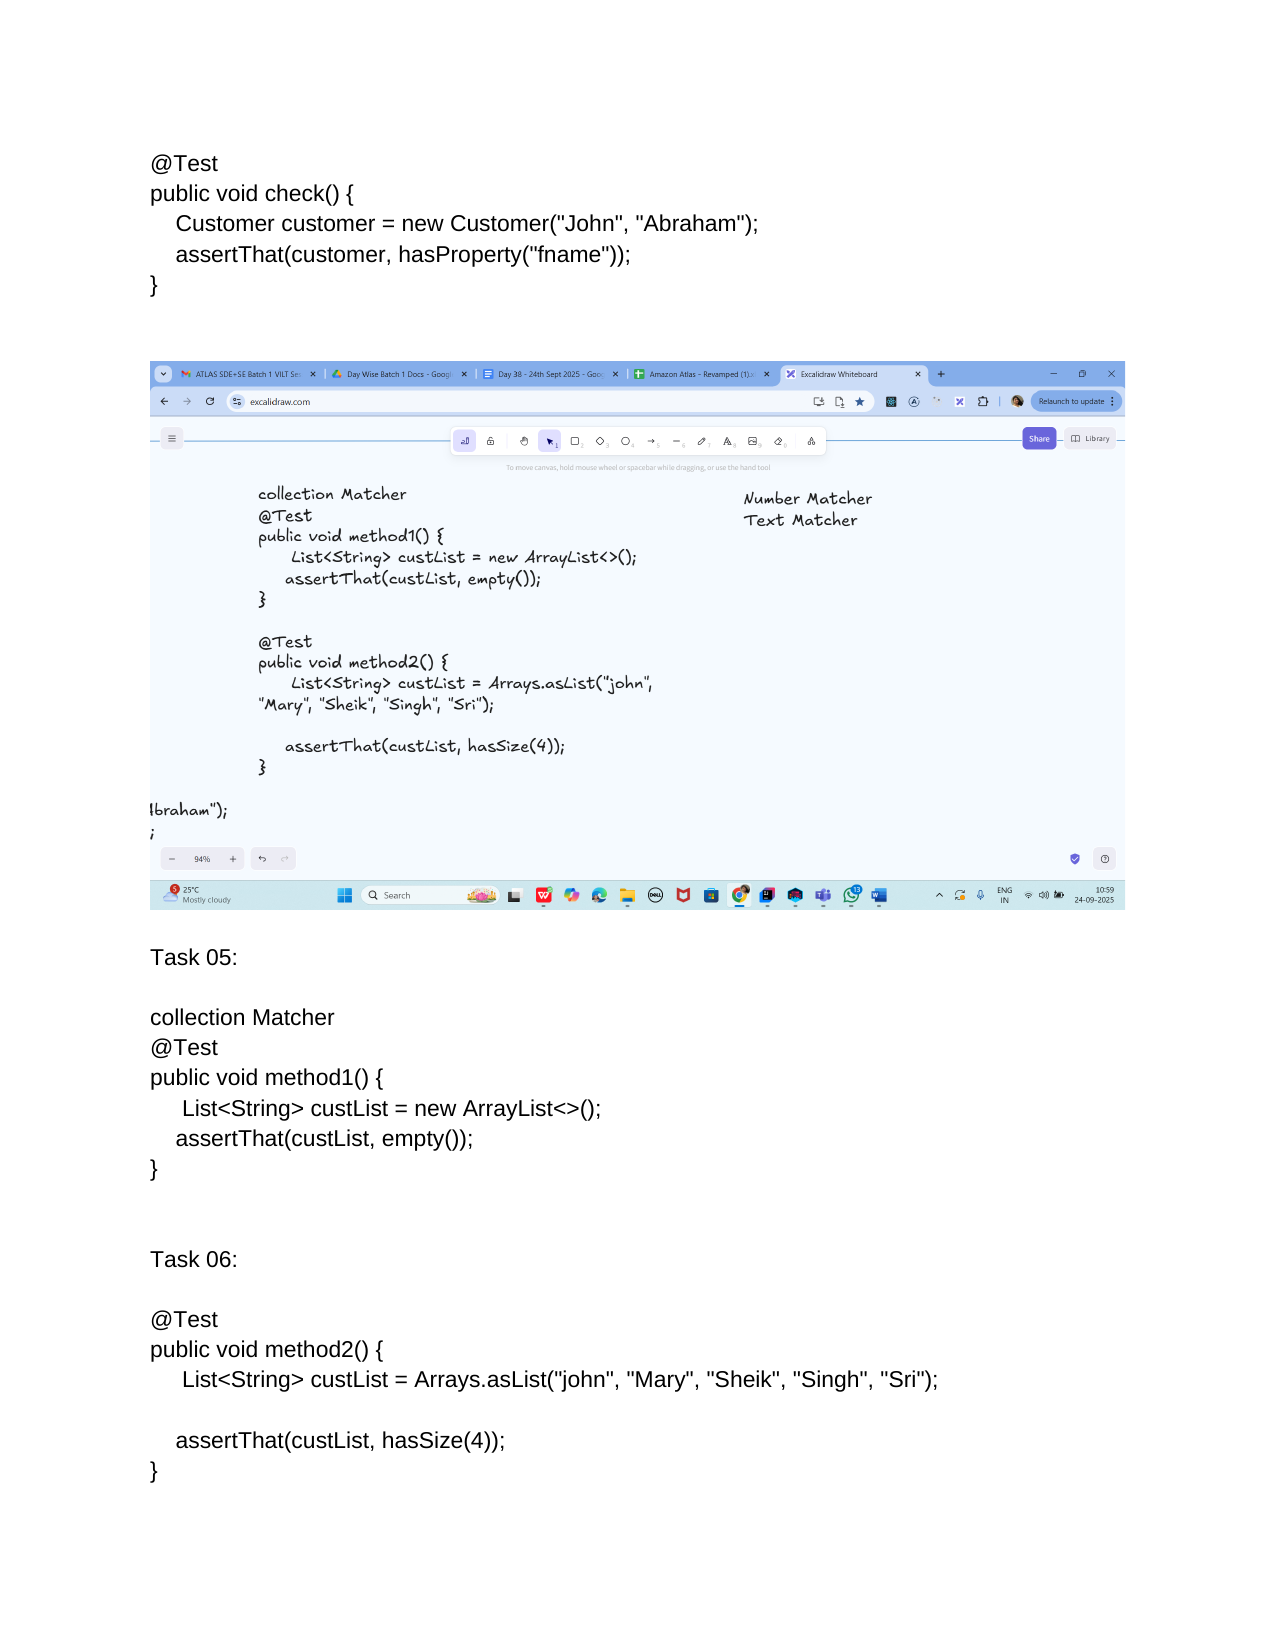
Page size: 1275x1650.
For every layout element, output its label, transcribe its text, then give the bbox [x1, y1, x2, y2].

text } [150, 271, 1125, 297]
text Task 06: [150, 1246, 1125, 1272]
text List<String> custList = new ArrayList<>(); [150, 1094, 1125, 1121]
text assertThat(custList, hasSize(4)); [150, 1427, 1125, 1453]
text List<String> custList = Arrays.asList("john", "Mary", "Sheik", "Singh", "Sri"); [150, 1366, 1125, 1393]
text } [150, 1155, 1125, 1181]
text } [150, 1457, 1125, 1483]
text public void method2() { [150, 1336, 1125, 1362]
text @Test [150, 1034, 1125, 1060]
text collection Matcher [150, 1004, 1125, 1030]
text Customer customer = new Customer("John", "Abraham"); [150, 210, 1125, 237]
text assertThat(customer, hasProperty("fname")); [150, 241, 1125, 267]
text Task 05: [150, 943, 1125, 970]
picture [150, 361, 1125, 910]
text @Test [150, 150, 1125, 176]
text assertThat(custList, empty()); [150, 1125, 1125, 1151]
text public void check() { [150, 180, 1125, 207]
text public void method1() { [150, 1064, 1125, 1091]
text @Test [150, 1306, 1125, 1332]
